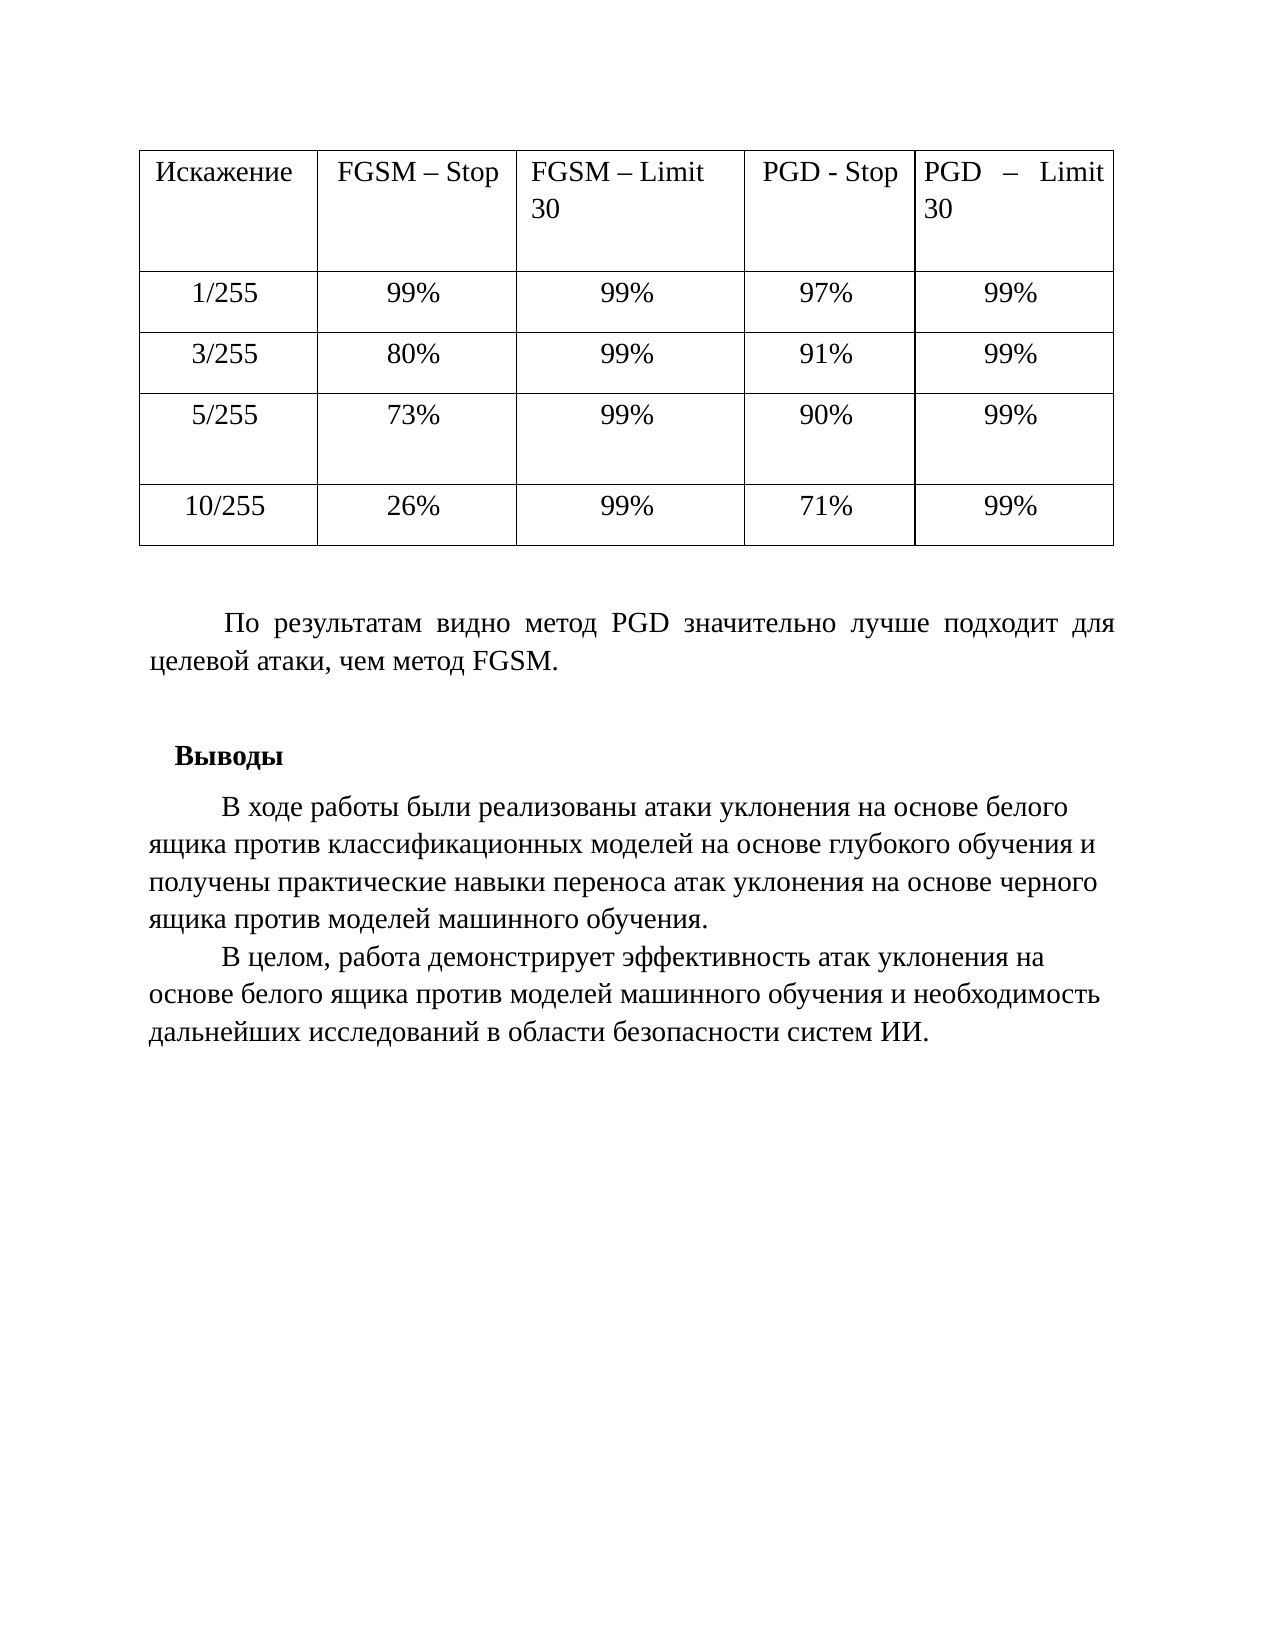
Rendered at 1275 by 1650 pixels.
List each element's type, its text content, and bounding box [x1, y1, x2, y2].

table_cell 99% [916, 485, 1113, 545]
table_cell 99% [916, 272, 1113, 332]
table_cell 99% [517, 272, 744, 332]
table_header PGD – Limit 30 [916, 151, 1113, 271]
table_cell 80% [318, 333, 516, 393]
table_header Искажение [140, 151, 317, 271]
table_cell 99% [517, 333, 744, 393]
table_cell 71% [745, 485, 914, 545]
table_cell 97% [745, 272, 914, 332]
table_cell 1/255 [140, 272, 317, 332]
text Выводы [174, 735, 1117, 772]
table_cell 99% [517, 485, 744, 545]
text По результатам видно метод PGD значительно лучше подходит для целевой атаки, чем метод FGSM. [148, 603, 1117, 678]
text В целом, работа демонстрирует эффективность атак уклонения на основе белого ящика против моделей машинного обучения и необходимость дальнейших исследований в области безопасности систем ИИ. [148, 936, 1121, 1049]
table_header FGSM – Stop [318, 151, 516, 271]
table_cell 99% [916, 394, 1113, 484]
table_header FGSM – Limit 30 [517, 151, 744, 271]
table_cell 99% [916, 333, 1113, 393]
table_cell 90% [745, 394, 914, 484]
table_cell 3/255 [140, 333, 317, 393]
table_cell 10/255 [140, 485, 317, 545]
table_cell 99% [517, 394, 744, 484]
table_cell 91% [745, 333, 914, 393]
table_cell 26% [318, 485, 516, 545]
table_cell 5/255 [140, 394, 317, 484]
table_cell 73% [318, 394, 516, 484]
text В ходе работы были реализованы атаки уклонения на основе белого ящика против классификационных моделей на основе глубокого обучения и получены практические навыки переноса атак уклонения на основе черного ящика против моделей машинного обучения. [148, 786, 1121, 936]
table_header PGD - Stop [745, 151, 914, 271]
table_cell 99% [318, 272, 516, 332]
